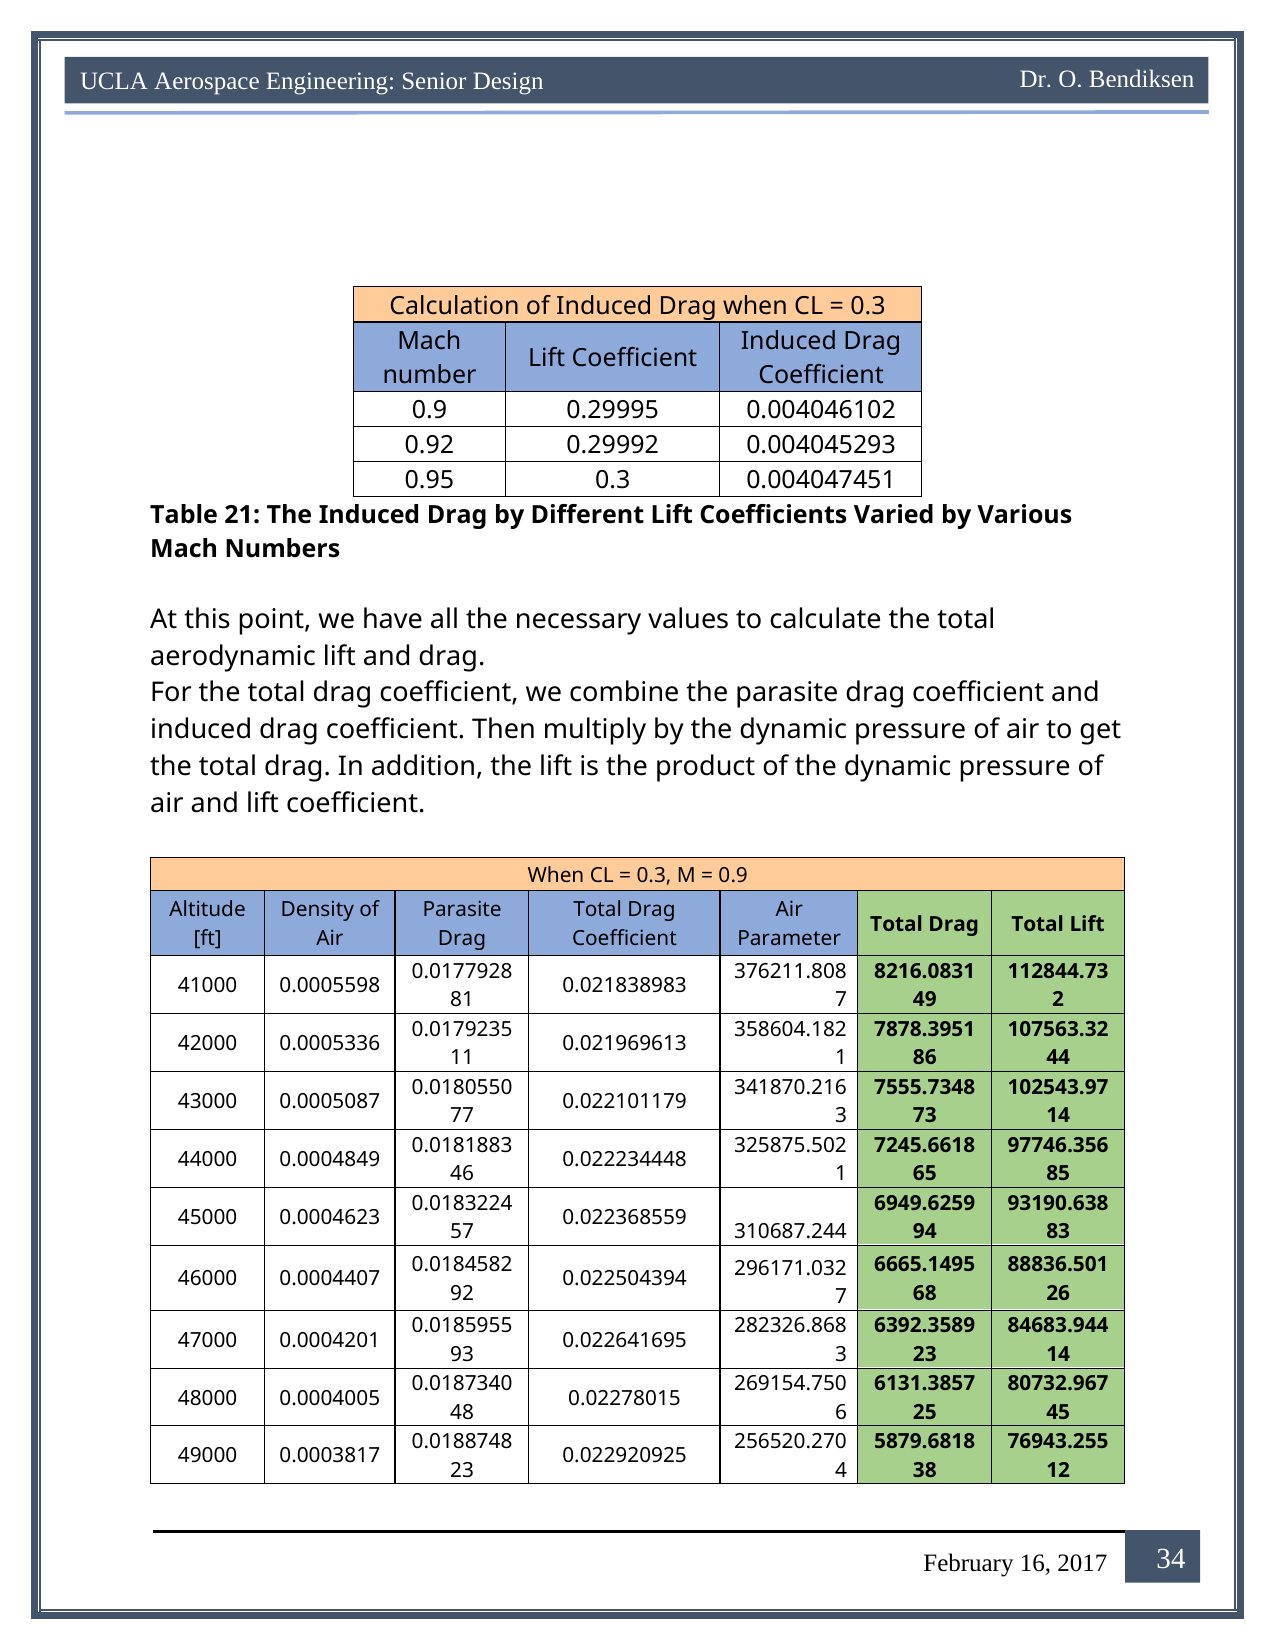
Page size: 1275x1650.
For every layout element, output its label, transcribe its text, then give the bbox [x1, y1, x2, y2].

table_cell 42000 [151, 1014, 264, 1071]
table_cell 376211.8087 [721, 956, 857, 1013]
table_cell 80732.96745 [992, 1369, 1124, 1425]
table_cell 6392.358923 [858, 1311, 991, 1367]
table_cell 0.022920925 [529, 1426, 719, 1483]
table_cell 0.29995 [506, 392, 719, 426]
table_cell 0.0005598 [265, 956, 394, 1013]
table_cell 93190.63883 [992, 1188, 1124, 1244]
table_cell 0.3 [506, 462, 719, 496]
table_cell 0.0005087 [265, 1072, 394, 1129]
table_cell 0.018874823 [396, 1426, 528, 1483]
table_cell 0.0004623 [265, 1188, 394, 1244]
table_cell 107563.3244 [992, 1014, 1124, 1071]
table_header When CL = 0.3, M = 0.9 [151, 858, 1124, 890]
table_cell 0.022234448 [529, 1130, 719, 1187]
table_cell 0.018055077 [396, 1072, 528, 1129]
table_cell 0.004046102 [720, 392, 921, 426]
table_cell 310687.244 [721, 1188, 857, 1244]
table_cell Air Parameter [721, 891, 857, 955]
table_cell 0.29992 [506, 427, 719, 461]
table_cell 6949.625994 [858, 1188, 991, 1244]
table_cell 6665.149568 [858, 1246, 991, 1309]
table_cell 0.022101179 [529, 1072, 719, 1129]
table_cell 6131.385725 [858, 1369, 991, 1425]
table_cell 112844.732 [992, 956, 1124, 1013]
table_cell 8216.083149 [858, 956, 991, 1013]
table_cell 46000 [151, 1246, 264, 1309]
table_cell 102543.9714 [992, 1072, 1124, 1129]
table_cell 0.95 [354, 462, 505, 496]
table_cell Total Drag [858, 891, 991, 955]
table_header Calculation of Induced Drag when CL = 0.3 [354, 287, 921, 321]
table_cell 0.9 [354, 392, 505, 426]
table_cell 256520.2704 [721, 1426, 857, 1483]
table_cell 0.0004849 [265, 1130, 394, 1187]
table_cell Total Drag Coefficient [529, 891, 719, 955]
table_cell 5879.681838 [858, 1426, 991, 1483]
table_cell 0.017792881 [396, 956, 528, 1013]
table_cell 0.018734048 [396, 1369, 528, 1425]
table_cell 358604.1821 [721, 1014, 857, 1071]
table_cell 282326.8683 [721, 1311, 857, 1367]
table_cell 49000 [151, 1426, 264, 1483]
table_cell 7245.661865 [858, 1130, 991, 1187]
table_cell 97746.35685 [992, 1130, 1124, 1187]
table_cell 0.0004005 [265, 1369, 394, 1425]
table_cell 43000 [151, 1072, 264, 1129]
table_cell Density of Air [265, 891, 394, 955]
table_cell 0.018322457 [396, 1188, 528, 1244]
table_cell 0.018188346 [396, 1130, 528, 1187]
table_cell 41000 [151, 956, 264, 1013]
table_cell 0.004045293 [720, 427, 921, 461]
table_cell Induced Drag Coefficient [720, 323, 921, 391]
table_cell 341870.2163 [721, 1072, 857, 1129]
table_cell 0.022504394 [529, 1246, 719, 1309]
table_cell 0.018458292 [396, 1246, 528, 1309]
table_cell 0.0004201 [265, 1311, 394, 1367]
table_cell 325875.5021 [721, 1130, 857, 1187]
table_cell 0.021838983 [529, 956, 719, 1013]
table_cell Parasite Drag [396, 891, 528, 955]
table_cell 0.92 [354, 427, 505, 461]
table_cell 0.018595593 [396, 1311, 528, 1367]
table_cell 44000 [151, 1130, 264, 1187]
table_cell 0.017923511 [396, 1014, 528, 1071]
text Table 21: The Induced Drag by Different Lift Coefficients Varied by Various Mach Numbers [150, 497, 1125, 565]
table_cell 0.0003817 [265, 1426, 394, 1483]
table_cell 47000 [151, 1311, 264, 1367]
table_cell 0.004047451 [720, 462, 921, 496]
text For the total drag coefficient, we combine the parasite drag coefficient and induced drag coefficient. Then multiply by the dynamic pressure of air to get the total drag. In addition, the lift is the product of the dynamic pressure of air and lift coefficient. [150, 673, 1125, 820]
table_cell Mach number [354, 323, 505, 391]
table_cell 7878.395186 [858, 1014, 991, 1071]
table_cell Altitude [ft] [151, 891, 264, 955]
table_cell Lift Coefficient [506, 323, 719, 391]
table_cell 48000 [151, 1369, 264, 1425]
table_cell 0.022641695 [529, 1311, 719, 1367]
table_cell 0.0004407 [265, 1246, 394, 1309]
text At this point, we have all the necessary values to calculate the total aerodynamic lift and drag. [150, 599, 1125, 673]
table_cell 0.02278015 [529, 1369, 719, 1425]
table_cell Total Lift [992, 891, 1124, 955]
table_cell 0.021969613 [529, 1014, 719, 1071]
table_cell 76943.25512 [992, 1426, 1124, 1483]
table_cell 0.022368559 [529, 1188, 719, 1244]
table_cell 269154.7506 [721, 1369, 857, 1425]
table_cell 84683.94414 [992, 1311, 1124, 1367]
table_cell 7555.734873 [858, 1072, 991, 1129]
table_cell 296171.0327 [721, 1246, 857, 1309]
table_cell 88836.50126 [992, 1246, 1124, 1309]
table_cell 45000 [151, 1188, 264, 1244]
table_cell 0.0005336 [265, 1014, 394, 1071]
